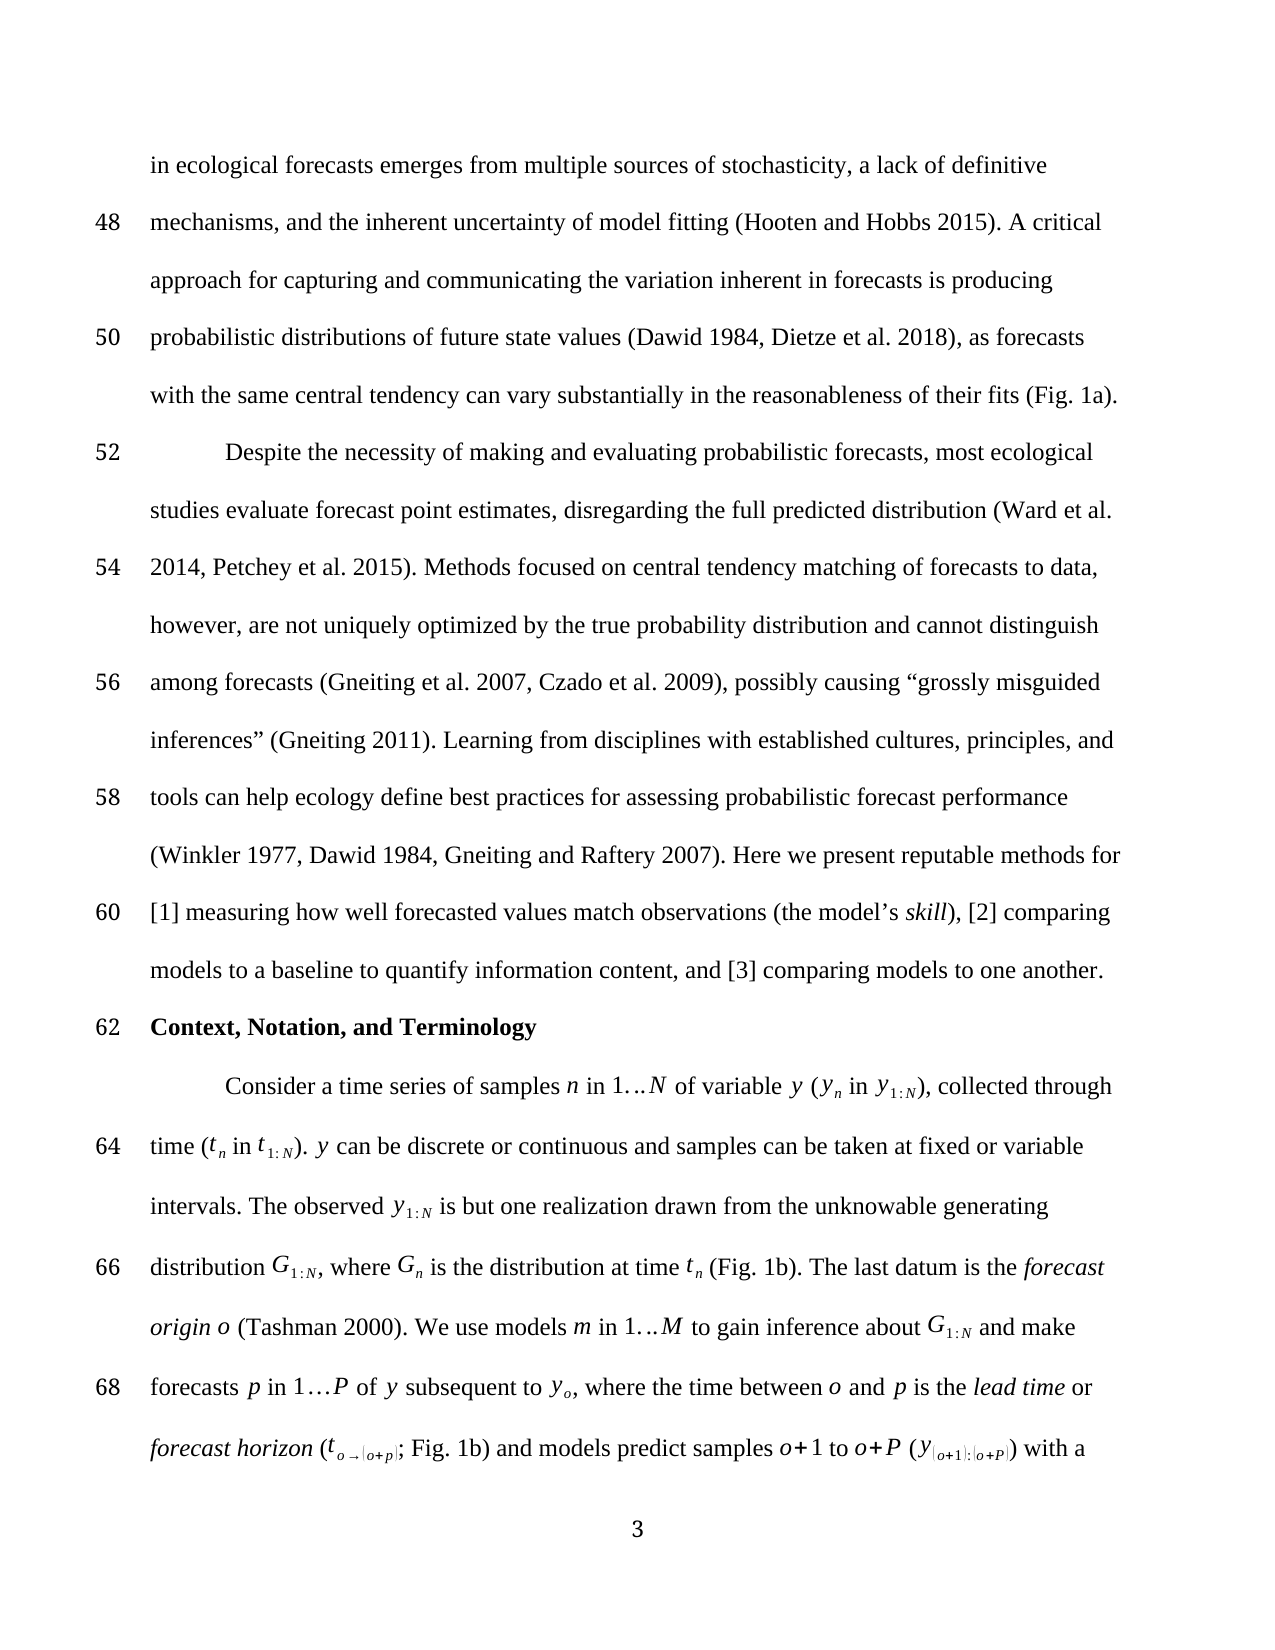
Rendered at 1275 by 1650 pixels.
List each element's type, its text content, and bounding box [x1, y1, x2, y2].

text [150, 150, 1125, 409]
text Despite the necessity of making and evaluating probabilistic forecasts, most ecological studies evaluate forecast point estimates, disregarding the full predicted distribution (Ward et al. 2014, Petchey et al. 2015). Methods focused on central tendency matching of forecasts to data, however, are not uniquely optimized by the true probability distribution and cannot distinguish among forecasts (Gneiting et al. 2007, Czado et al. 2009), possibly causing “grossly misguided inferences” (Gneiting 2011). Learning from disciplines with established cultures, principles, and tools can help ecology define best practices for assessing probabilistic forecast performance (Winkler 1977, Dawid 1984, Gneiting and Raftery 2007). Here we present reputable methods for [1] measuring how well forecasted values match observations (the model’s skill), [2] comparing models to a baseline to quantify information content, and [3] comparing models to one another. [150, 437, 1125, 984]
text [150, 1070, 1125, 1464]
text Context, Notation, and Terminology [150, 1012, 1125, 1041]
